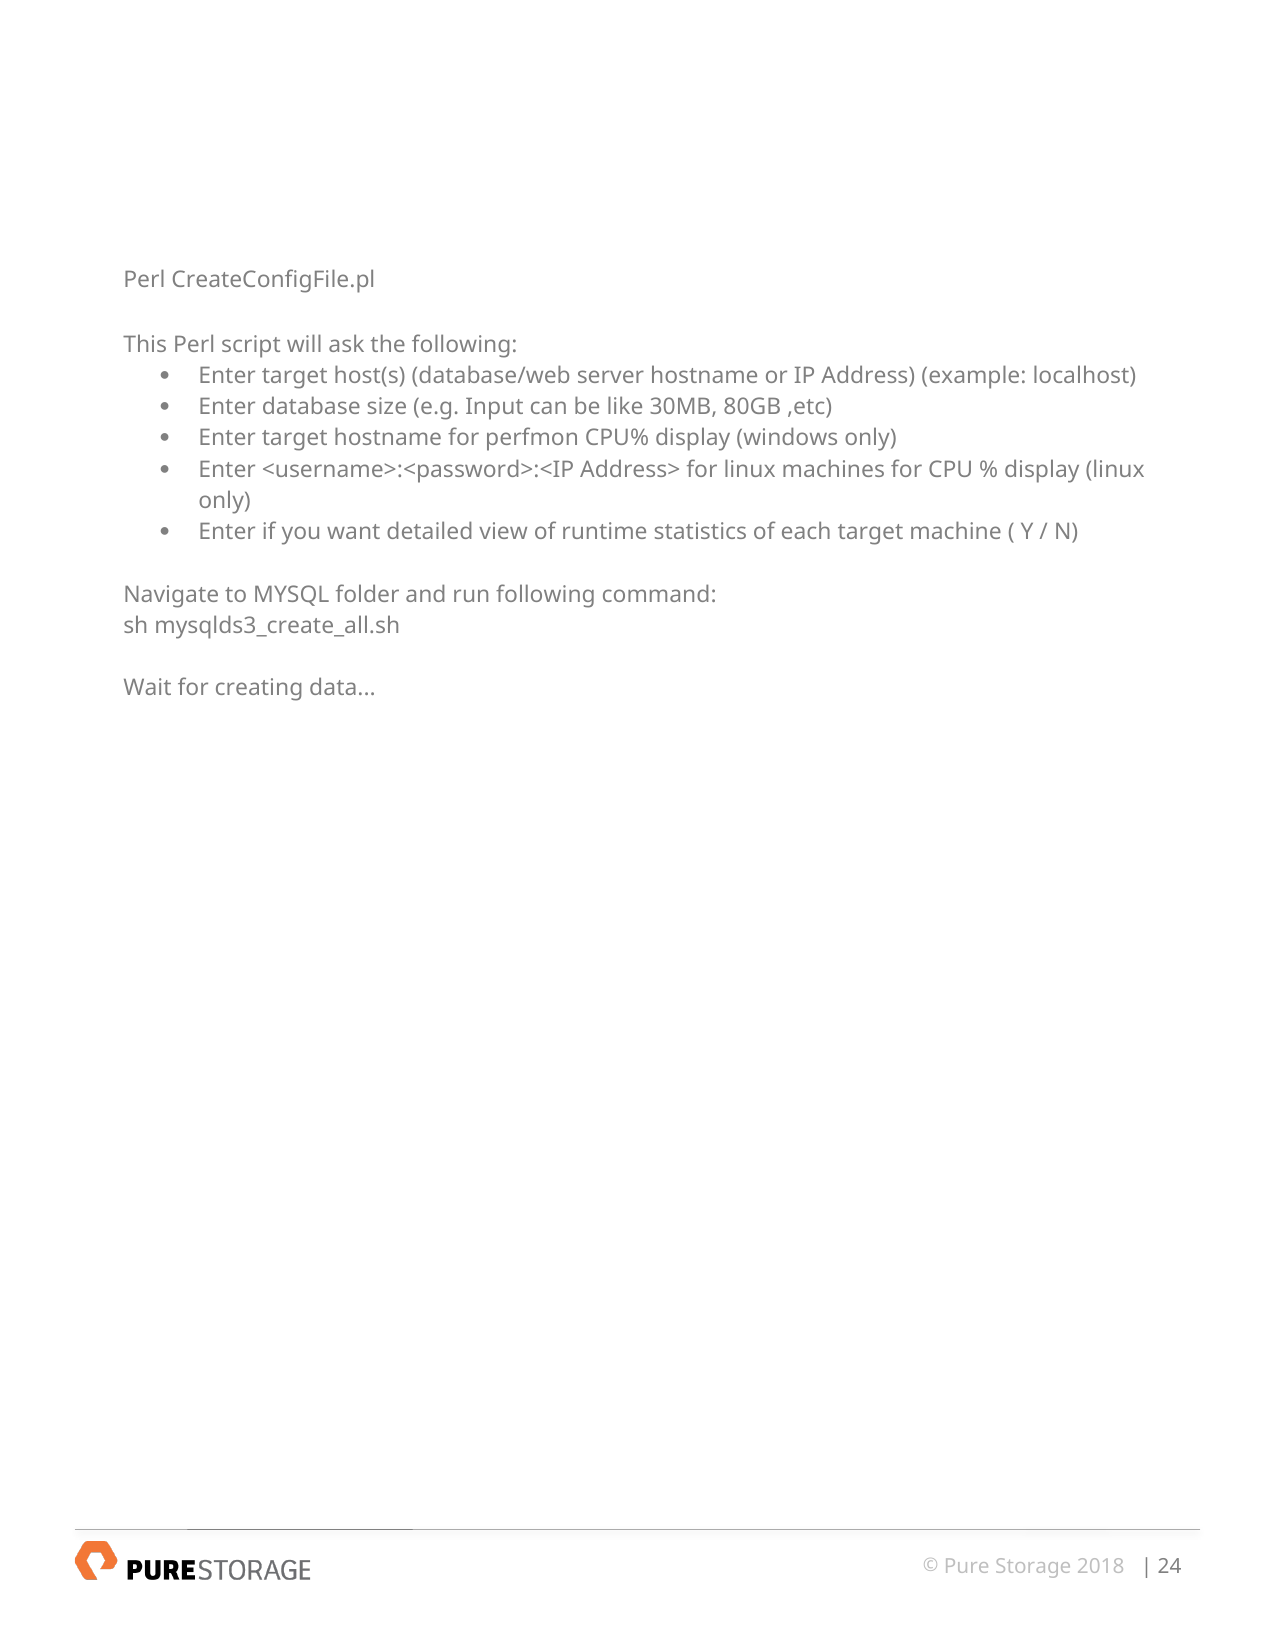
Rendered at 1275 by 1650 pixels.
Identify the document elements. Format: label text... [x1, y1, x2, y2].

text Navigate to MYSQL folder and run following command: [123, 577, 1181, 609]
list Enter target hostname for perfmon CPU% display (windows only) [161, 421, 1181, 452]
text Wait for creating data... [123, 671, 1181, 702]
text sh mysqlds3_create_all.sh [123, 609, 1181, 640]
list Enter if you want detailed view of runtime statistics of each target machine ( Y / N) [161, 515, 1181, 546]
text This Perl script will ask the following: [123, 327, 1181, 359]
list Enter <username>:<password>:<IP Address> for linux machines for CPU % display (linux only) [161, 452, 1181, 515]
list Enter database size (e.g. Input can be like 30MB, 80GB ,etc) [161, 390, 1181, 421]
list Enter target host(s) (database/web server hostname or IP Address) (example: localhost) [161, 359, 1181, 390]
picture [74, 1541, 311, 1580]
text Perl CreateConfigFile.pl [123, 262, 1181, 294]
